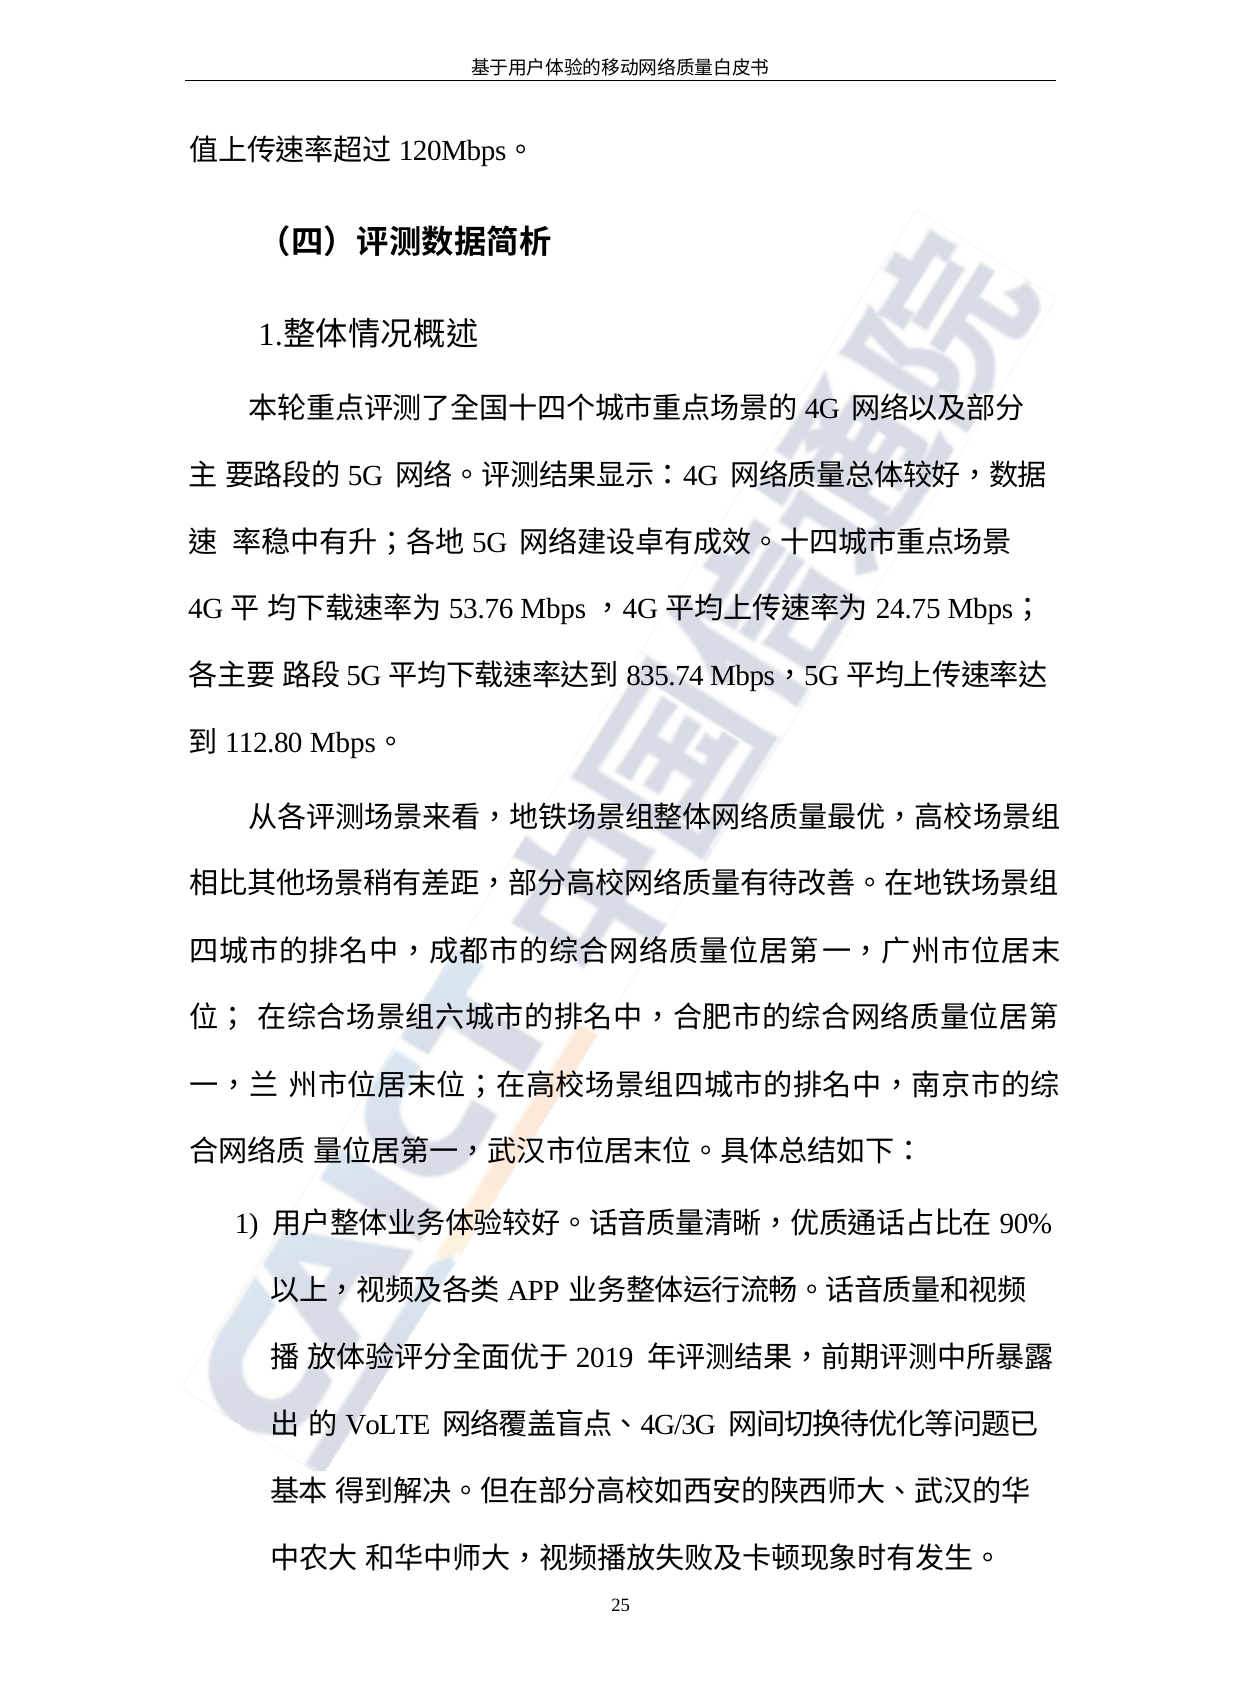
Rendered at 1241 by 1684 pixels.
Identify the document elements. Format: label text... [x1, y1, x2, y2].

text 值上传速率超过 120Mbps。 [189, 132, 1061, 167]
text （四）评测数据简析 [258, 221, 1061, 262]
text 1) 用户整体业务体验较好。话音质量清晰，优质通话占比在 90% 以上，视频及各类 APP 业务整体运行流畅。话音质量和视频播 放体验评分全面优于 2019 年评测结果，前期评测中所暴露出 的 VoLTE 网络覆盖盲点、4G/3G 网间切换待优化等问题已基本 得到解决。但在部分高校如西安的陕西师大、武汉的华中农大 和华中师大，视频播放失败及卡顿现象时有发生。 [234, 1202, 1053, 1577]
picture [183, 210, 1057, 1473]
text 从各评测场景来看，地铁场景组整体网络质量最优，高校场景组 相比其他场景稍有差距，部分高校网络质量有待改善。在地铁场景组 四城市的排名中，成都市的综合网络质量位居第一，广州市位居末位； 在综合场景组六城市的排名中，合肥市的综合网络质量位居第一，兰 州市位居末位；在高校场景组四城市的排名中，南京市的综合网络质 量位居第一，武汉市位居末位。具体总结如下： [189, 796, 1061, 1170]
text 1.整体情况概述 [258, 313, 1061, 354]
text 本轮重点评测了全国十四个城市重点场景的 4G 网络以及部分主 要路段的 5G 网络。评测结果显示：4G 网络质量总体较好，数据速 率稳中有升；各地 5G 网络建设卓有成效。十四城市重点场景 4G 平 均下载速率为 53.76 Mbps ，4G 平均上传速率为 24.75 Mbps；各主要 路段5G 平均下载速率达到 835.74 Mbps，5G 平均上传速率达到 112.80 Mbps。 [188, 388, 1053, 761]
